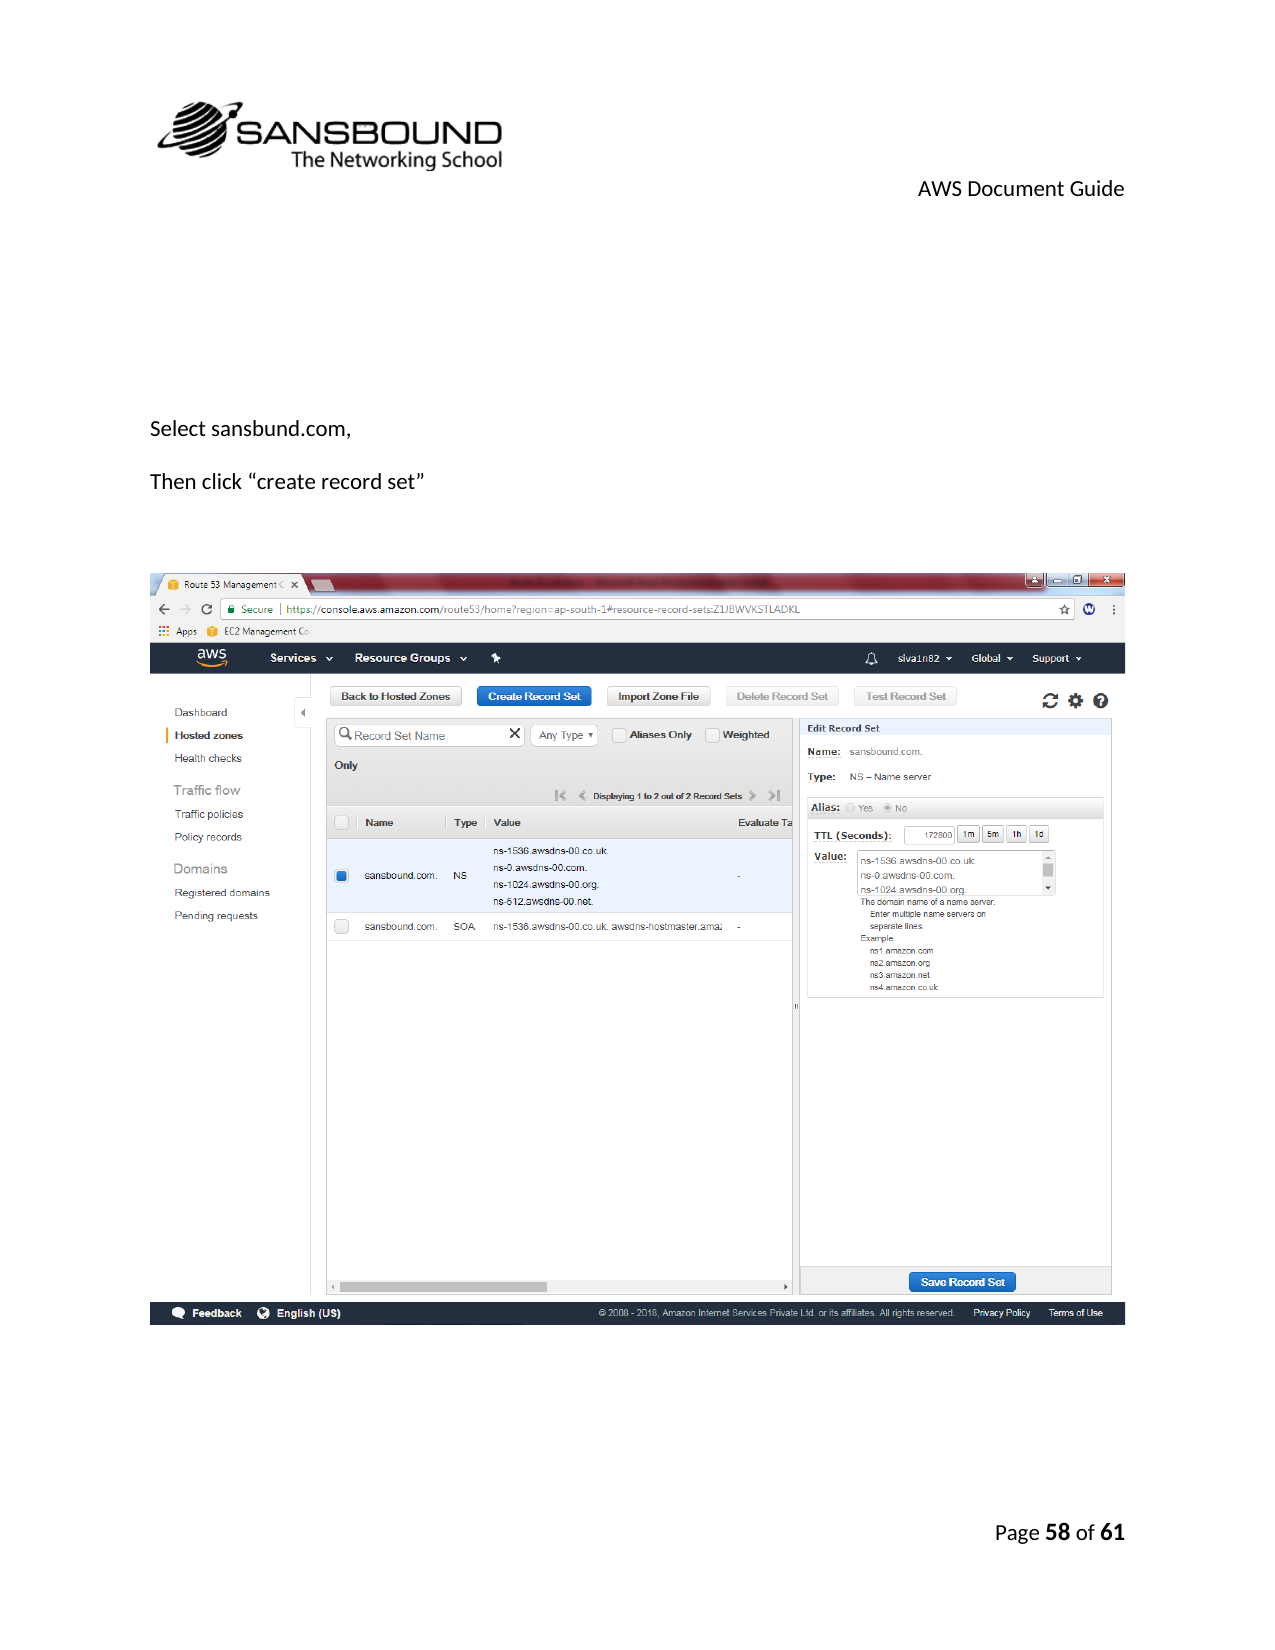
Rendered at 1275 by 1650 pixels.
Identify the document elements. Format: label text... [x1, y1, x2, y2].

text Then click “create record set” [150, 467, 1125, 495]
picture [150, 573, 1125, 1325]
picture [150, 75, 514, 197]
text Select sansbund.com, [150, 414, 1125, 442]
